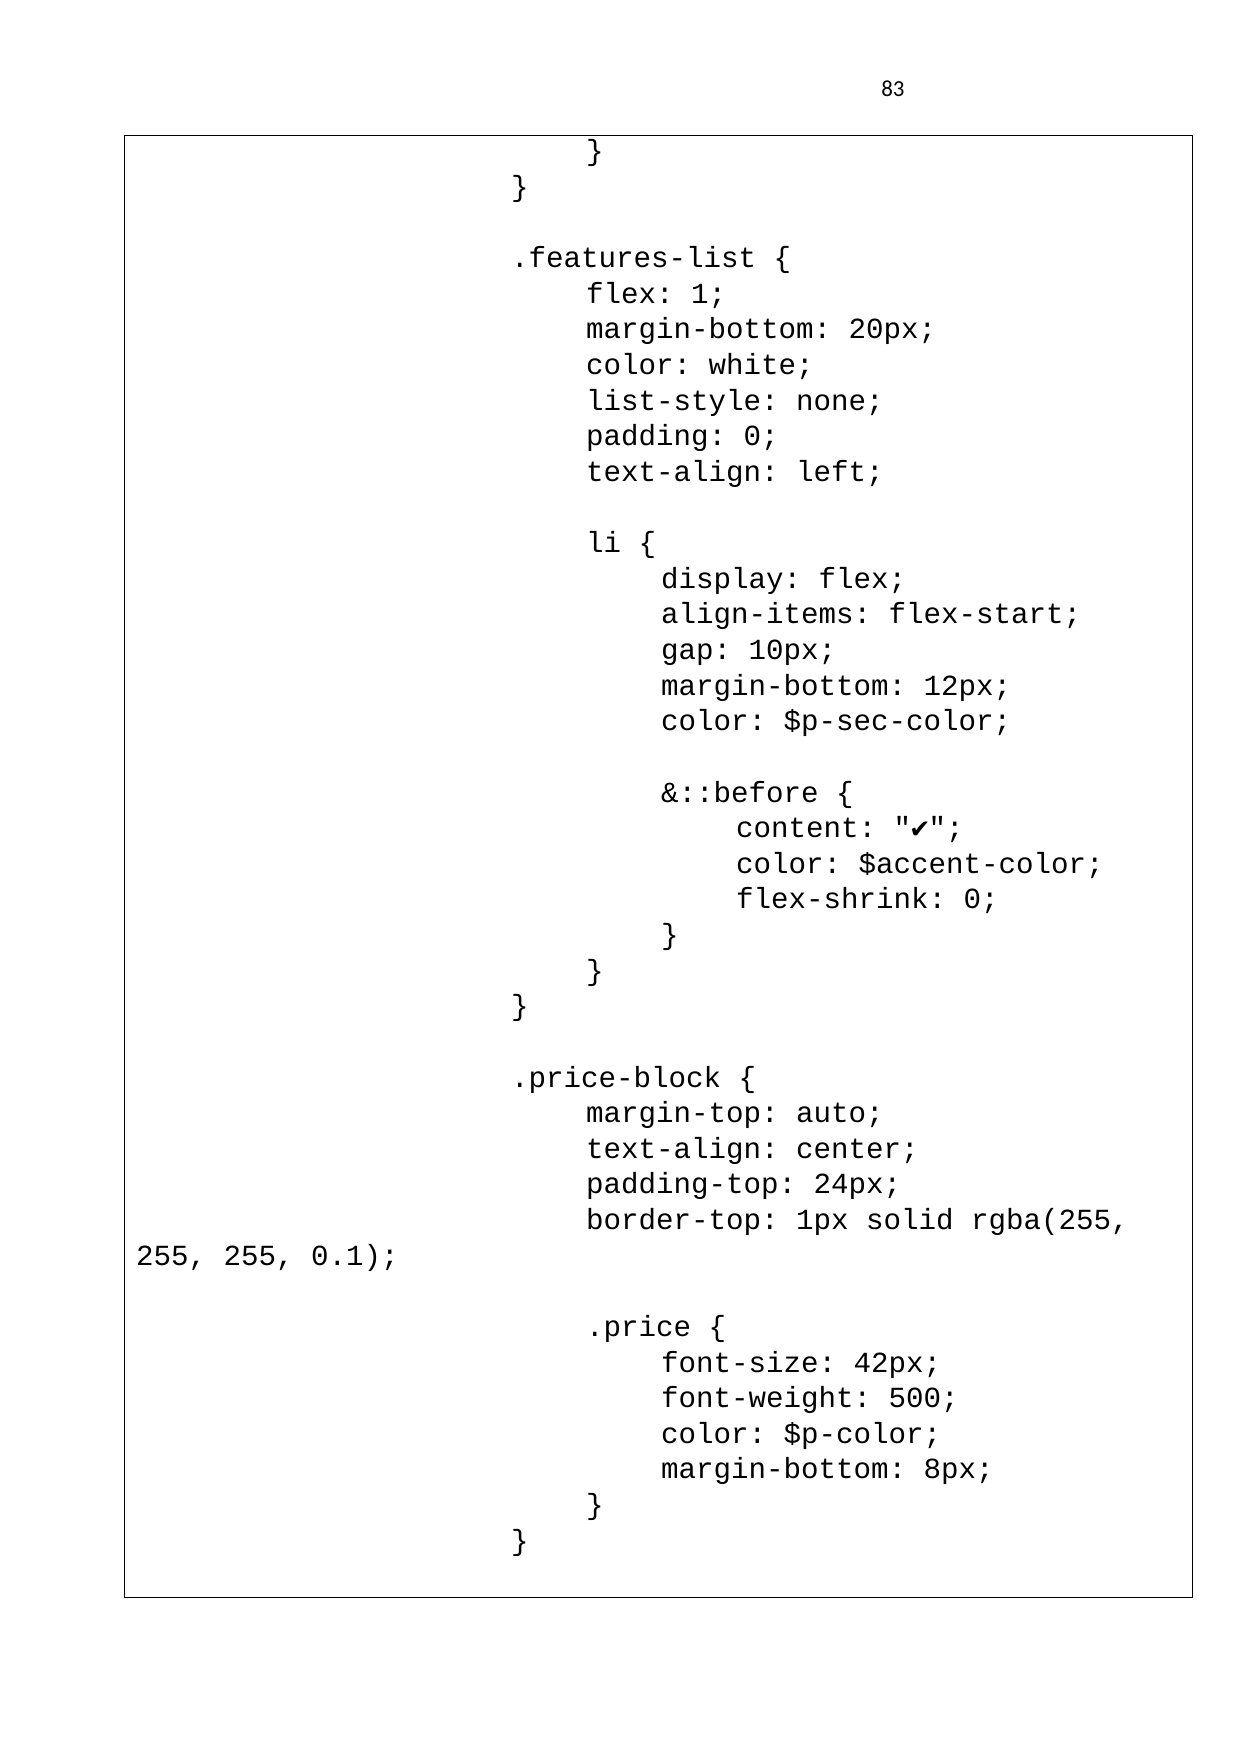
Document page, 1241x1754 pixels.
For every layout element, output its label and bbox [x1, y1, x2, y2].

table_header [125, 136, 1192, 1597]
